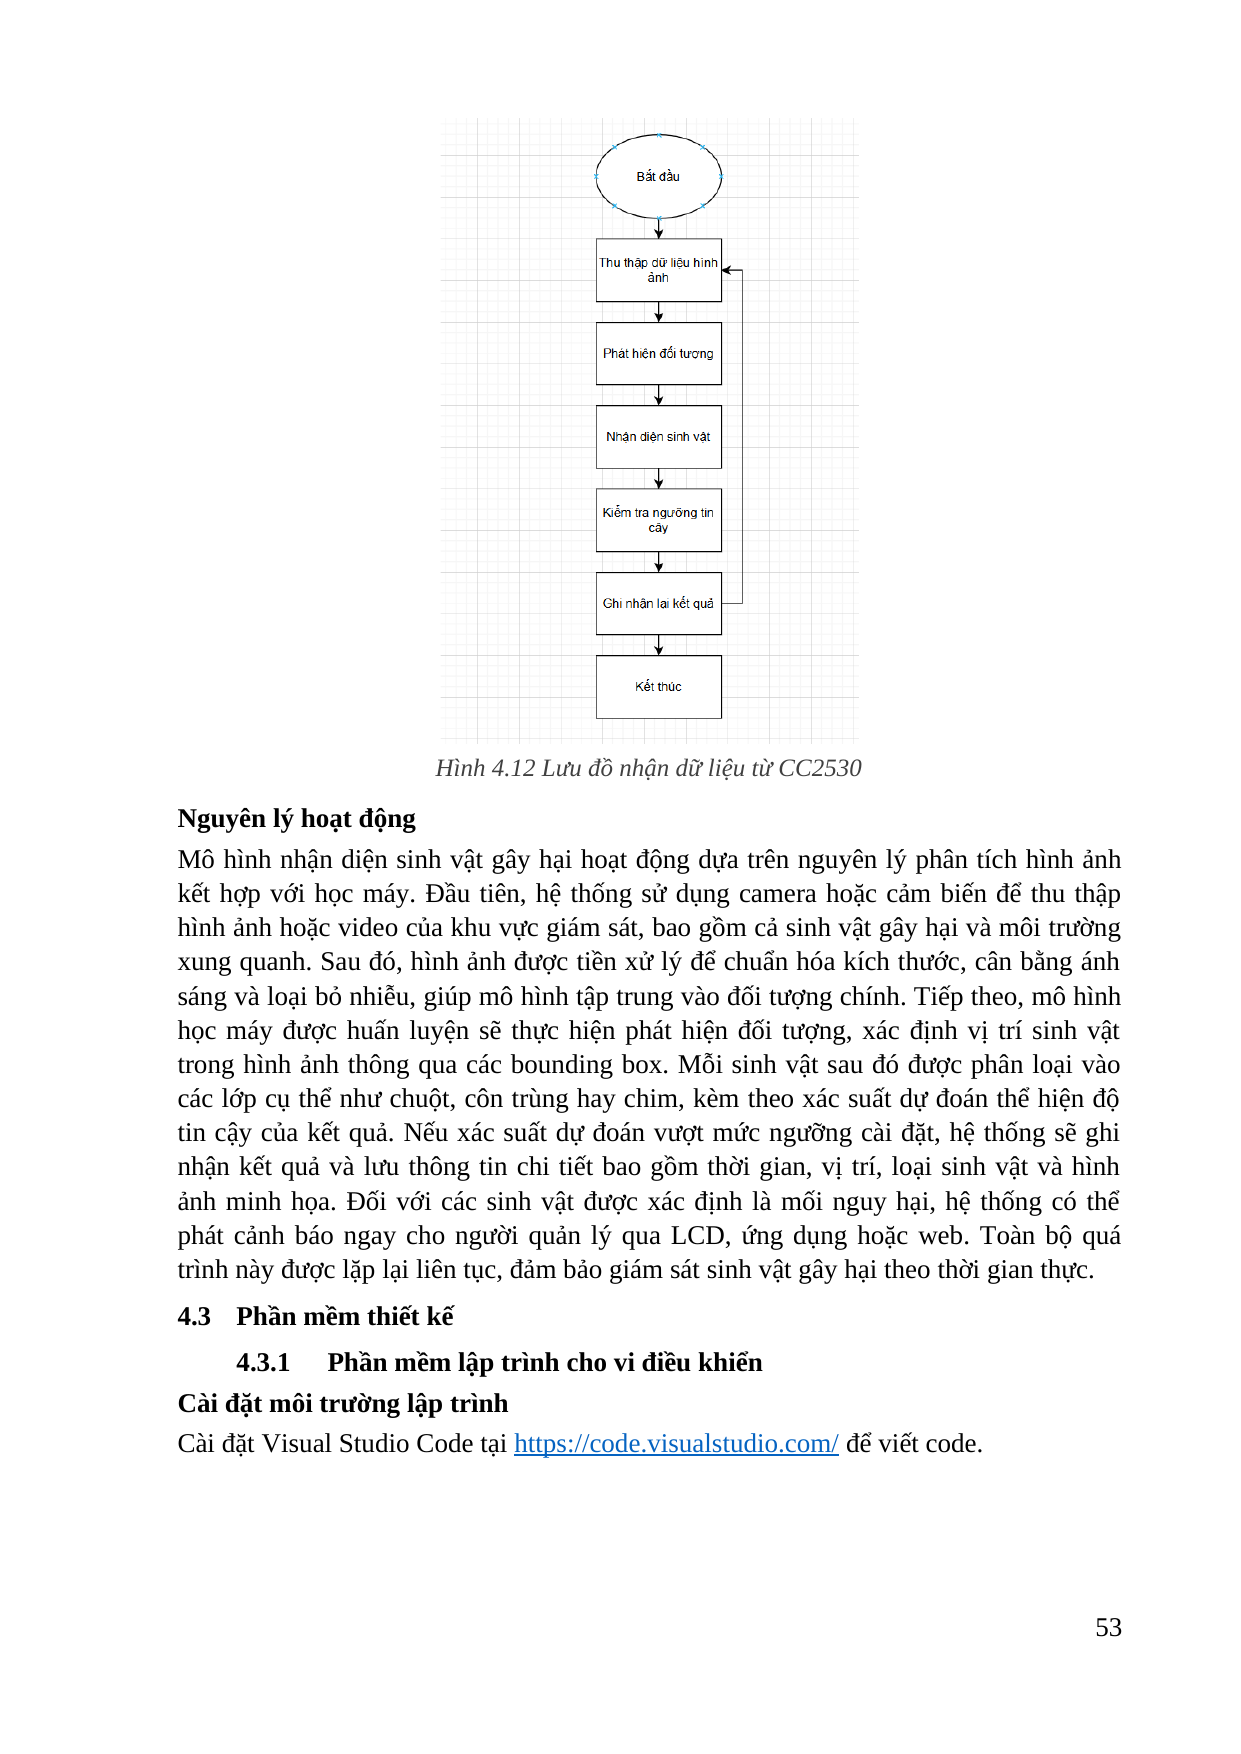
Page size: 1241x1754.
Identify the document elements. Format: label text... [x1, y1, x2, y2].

subtitle Phần mềm lập trình cho vi điều khiển [236, 1346, 1122, 1377]
picture [440, 118, 859, 744]
text Cài đặt Visual Studio Code tại https://code.visualstudio.com/ để viết code. [177, 1427, 1122, 1458]
text Cài đặt môi trường lập trình [177, 1387, 1122, 1418]
text Nguyên lý hoạt động [177, 803, 1122, 834]
text Mô hình nhận diện sinh vật gây hại hoạt động dựa trên nguyên lý phân tích hình ảnh kết hợp với học máy. Đầu tiên, hệ thống sử dụng camera hoặc cảm biến để thu thập hình ảnh hoặc video của khu vực giám sát, bao gồm cả sinh vật gây hại và môi trường xung quanh. Sau đó, hình ảnh được tiền xử lý để chuẩn hóa kích thước, cân bằng ánh sáng và loại bỏ nhiễu, giúp mô hình tập trung vào đối tượng chính. Tiếp theo, mô hình học máy được huấn luyện sẽ thực hiện phát hiện đối tượng, xác định vị trí sinh vật trong hình ảnh thông qua các bounding box. Mỗi sinh vật sau đó được phân loại vào các lớp cụ thể như chuột, côn trùng hay chim, kèm theo xác suất dự đoán thể hiện độ tin cậy của kết quả. Nếu xác suất dự đoán vượt mức ngưỡng cài đặt, hệ thống sẽ ghi nhận kết quả và lưu thông tin chi tiết bao gồm thời gian, vị trí, loại sinh vật và hình ảnh minh họa. Đối với các sinh vật được xác định là mối nguy hại, hệ thống có thể phát cảnh báo ngay cho người quản lý qua LCD, ứng dụng hoặc web. Toàn bộ quá trình này được lặp lại liên tục, đảm bảo giám sát sinh vật gây hại theo thời gian thực. [177, 843, 1122, 1284]
text Hình 4.12 Lưu đồ nhận dữ liệu từ CC2530 [177, 753, 1122, 782]
subtitle Phần mềm thiết kế [177, 1300, 1122, 1331]
